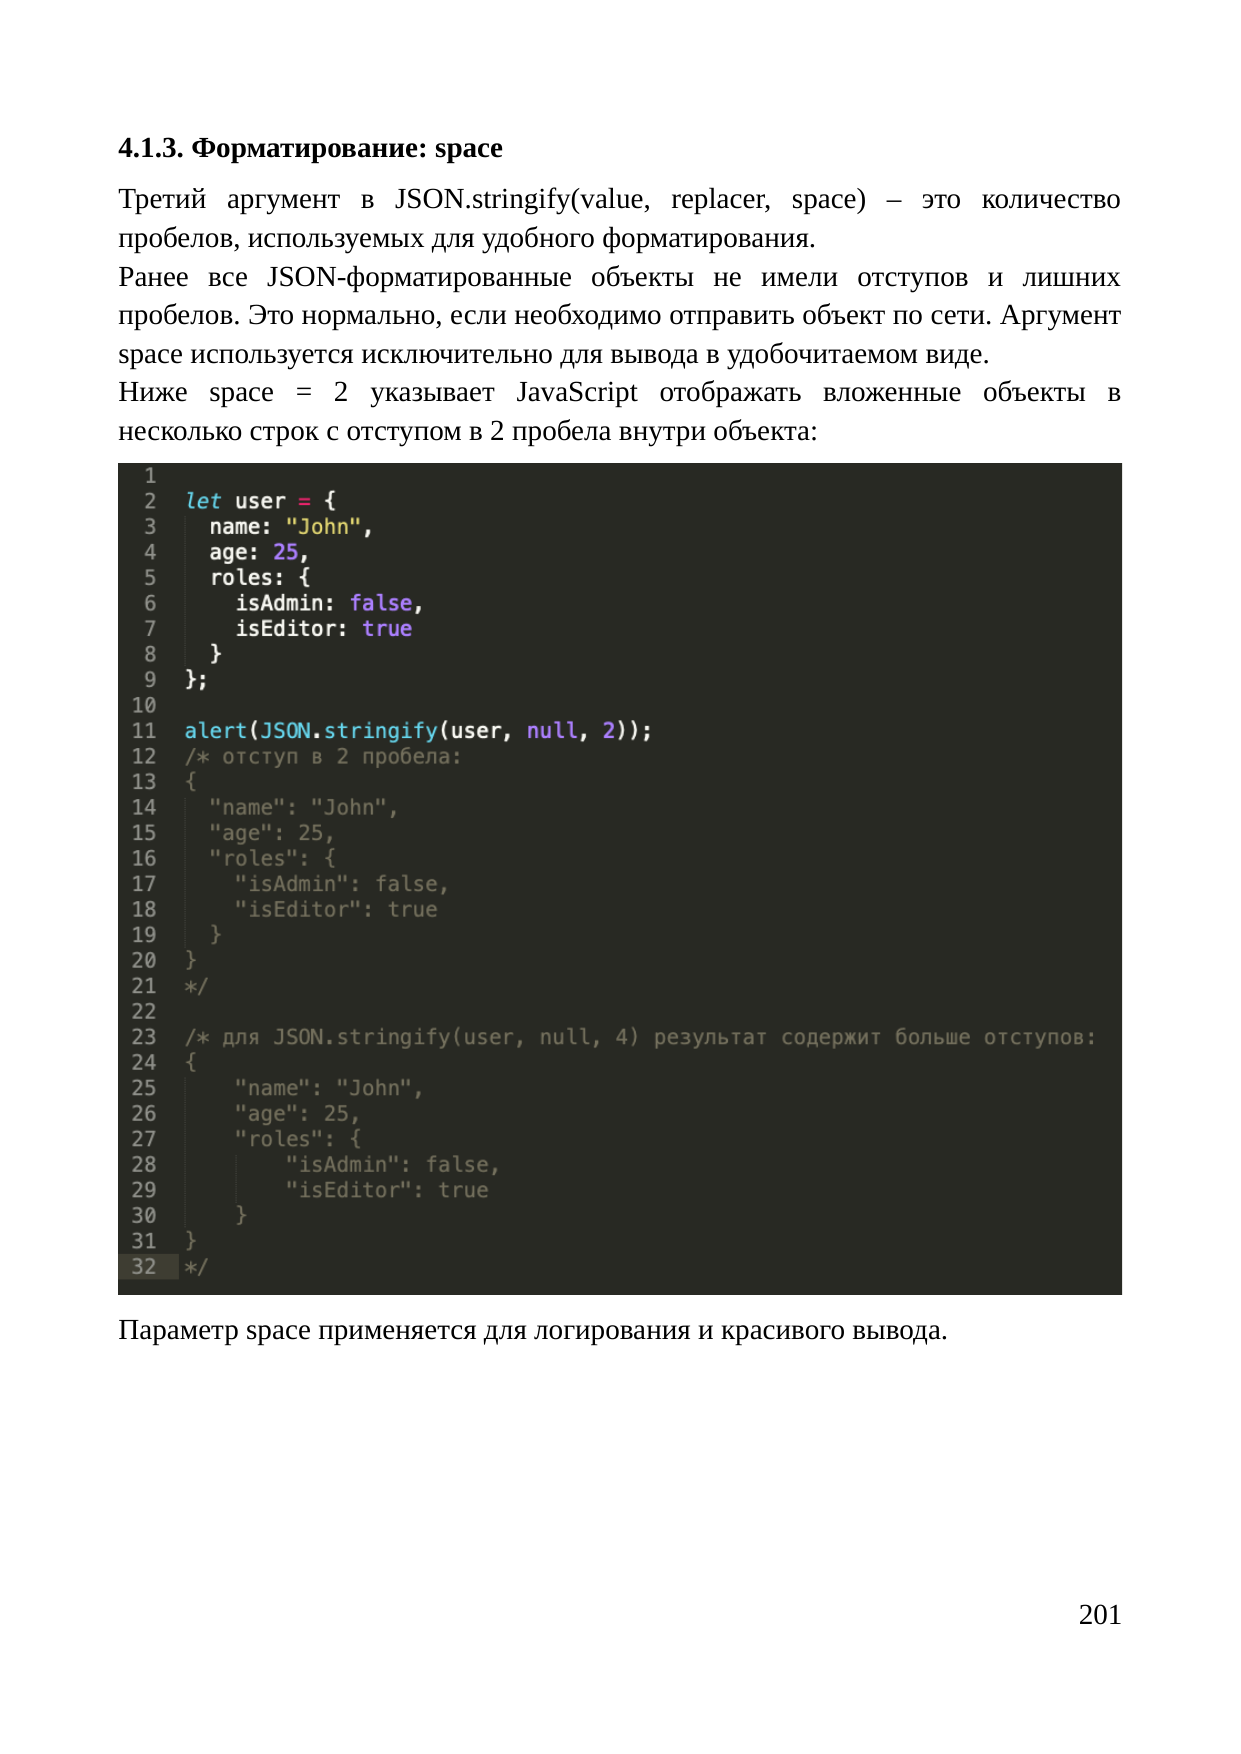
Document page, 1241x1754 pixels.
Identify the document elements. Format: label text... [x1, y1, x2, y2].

text Параметр space применяется для логирования и красивого вывода. [118, 1312, 1122, 1346]
text Ниже space = 2 указывает JavaScript отображать вложенные объекты в несколько строк с отступом в 2 пробела внутри объекта: [118, 374, 1122, 446]
text Ранее все JSON-форматированные объекты не имели отступов и лишних пробелов. Это нормально, если необходимо отправить объект по сети. Аргумент space используется исключительно для вывода в удобочитаемом виде. [118, 259, 1122, 369]
picture [118, 463, 1123, 1295]
subtitle 4.1.3. Форматирование: space [118, 131, 1122, 164]
text Третий аргумент в JSON.stringify(value, replacer, space) – это количество пробелов, используемых для удобного форматирования. [118, 182, 1122, 254]
